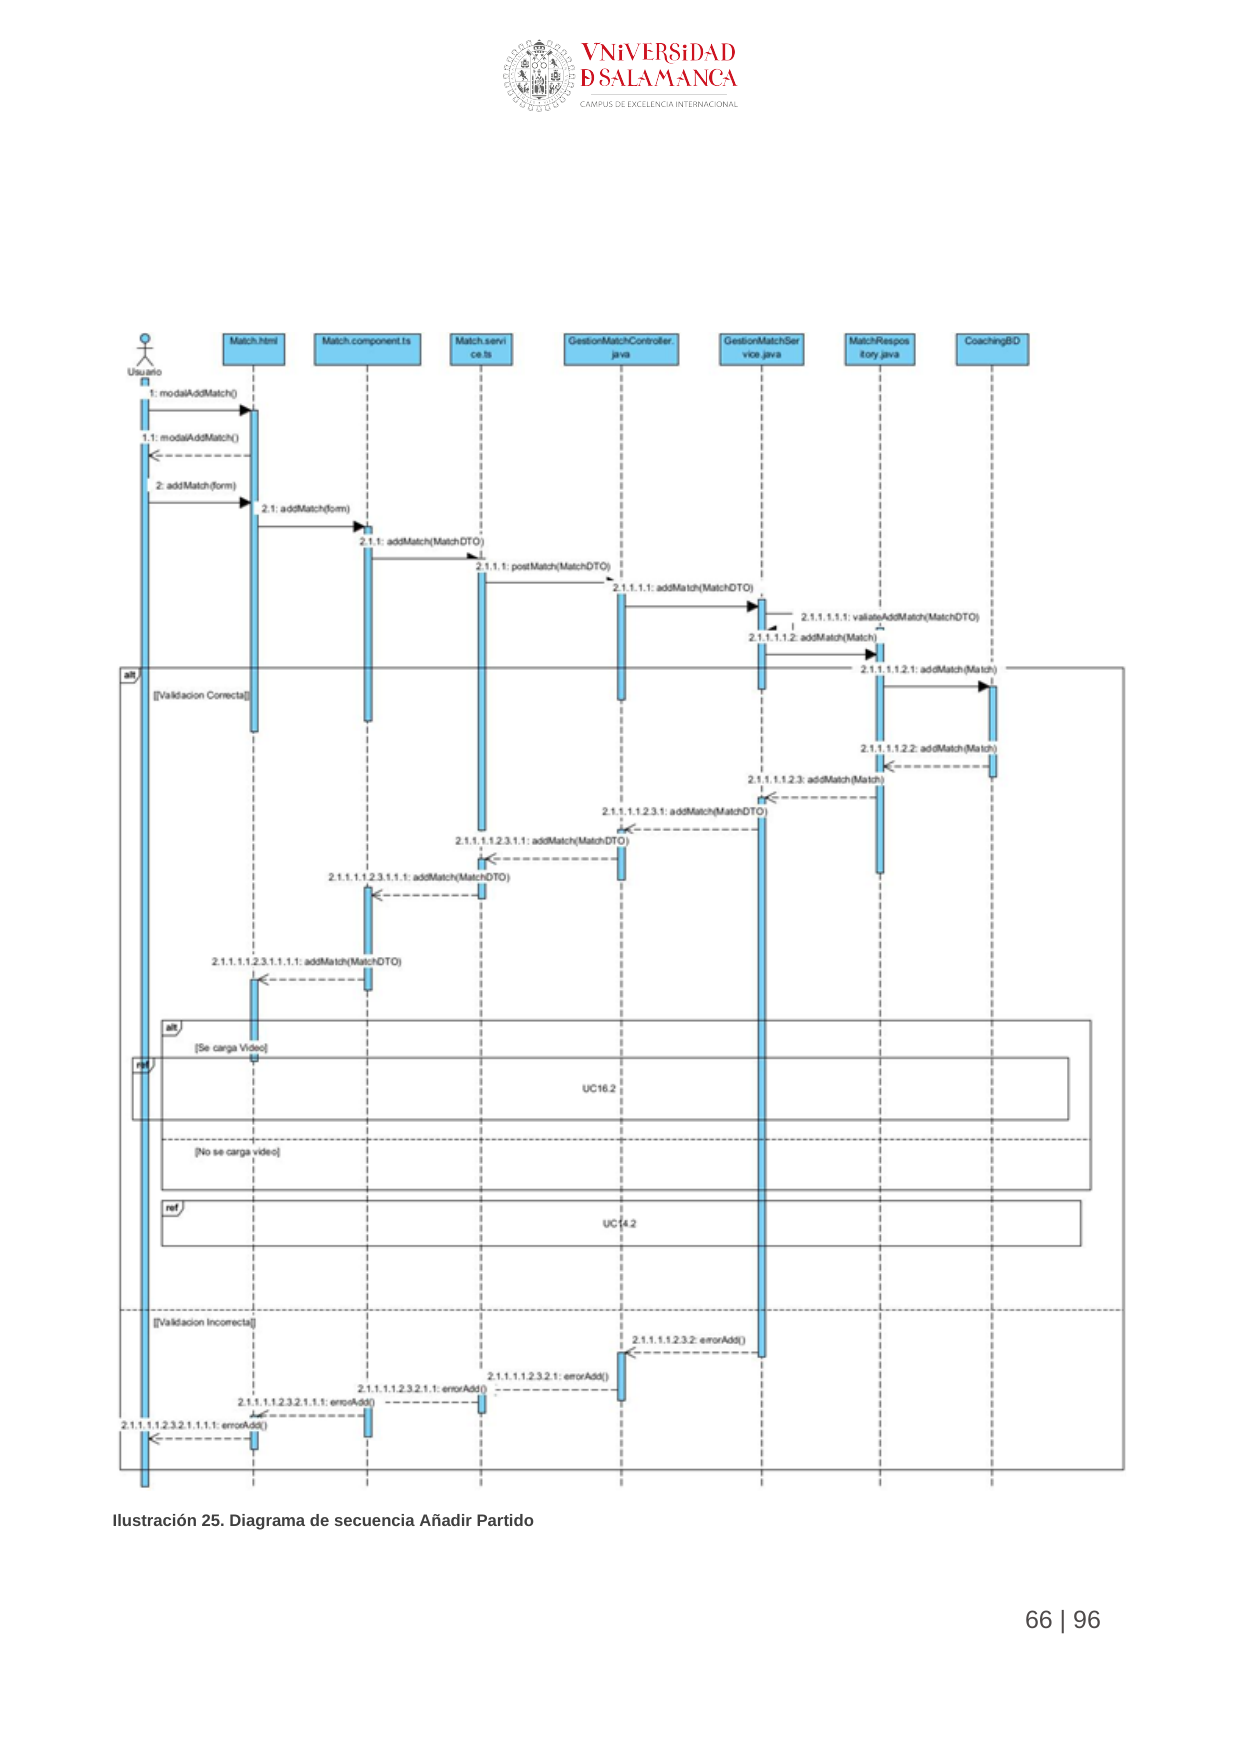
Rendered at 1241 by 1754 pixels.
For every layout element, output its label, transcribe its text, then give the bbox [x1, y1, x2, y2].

picture [499, 36, 742, 116]
picture [112, 332, 1127, 1491]
